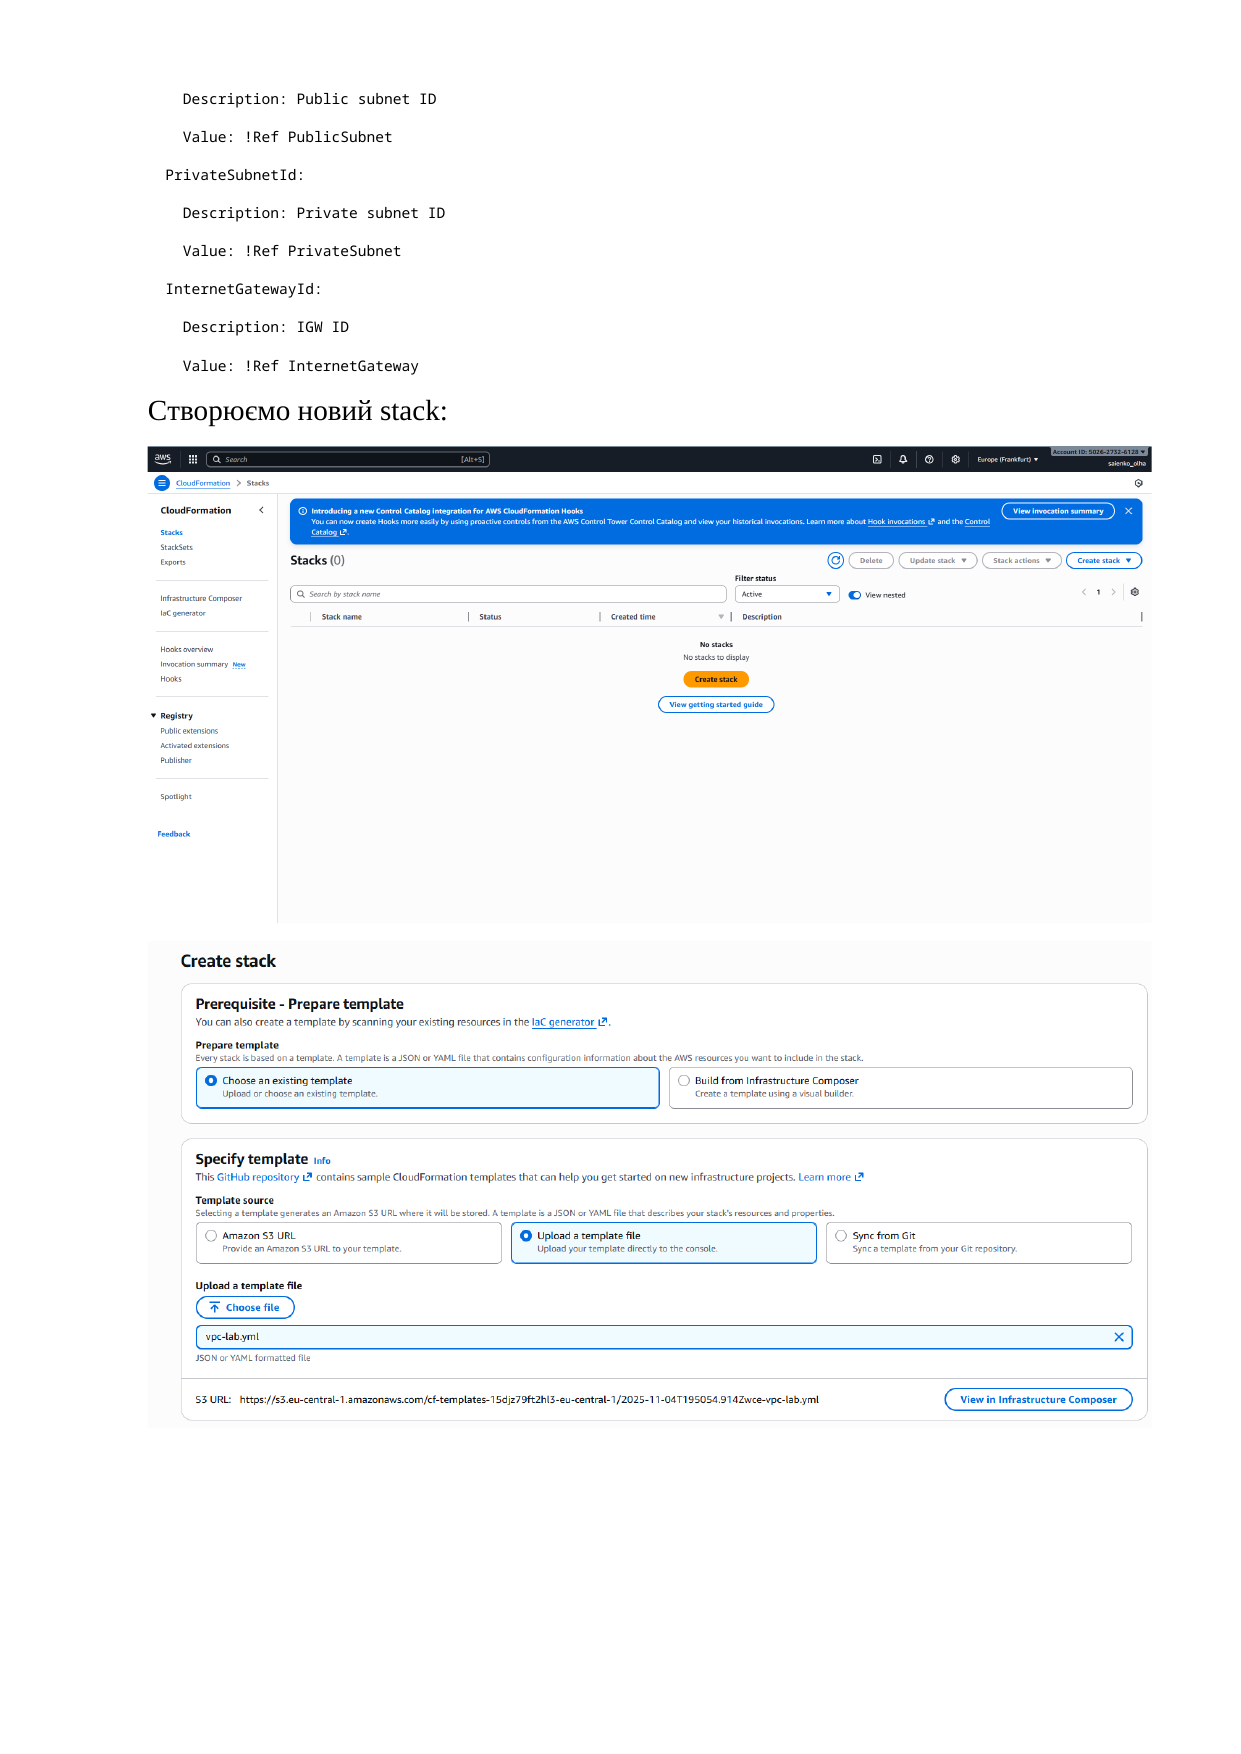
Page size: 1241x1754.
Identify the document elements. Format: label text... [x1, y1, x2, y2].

text Description: Private subnet ID [148, 203, 1152, 223]
picture [147, 941, 1152, 1428]
text Description: IGW ID [148, 317, 1152, 337]
text Value: !Ref PublicSubnet [148, 127, 1152, 147]
text PrivateSubnetId: [148, 165, 1152, 185]
text Value: !Ref InternetGateway [148, 355, 1152, 375]
text Description: Public subnet ID [148, 88, 1152, 108]
text Value: !Ref PrivateSubnet [148, 241, 1152, 261]
text Створюємо новий stack: [148, 393, 1152, 427]
picture [147, 446, 1152, 923]
text InternetGatewayId: [148, 279, 1152, 299]
